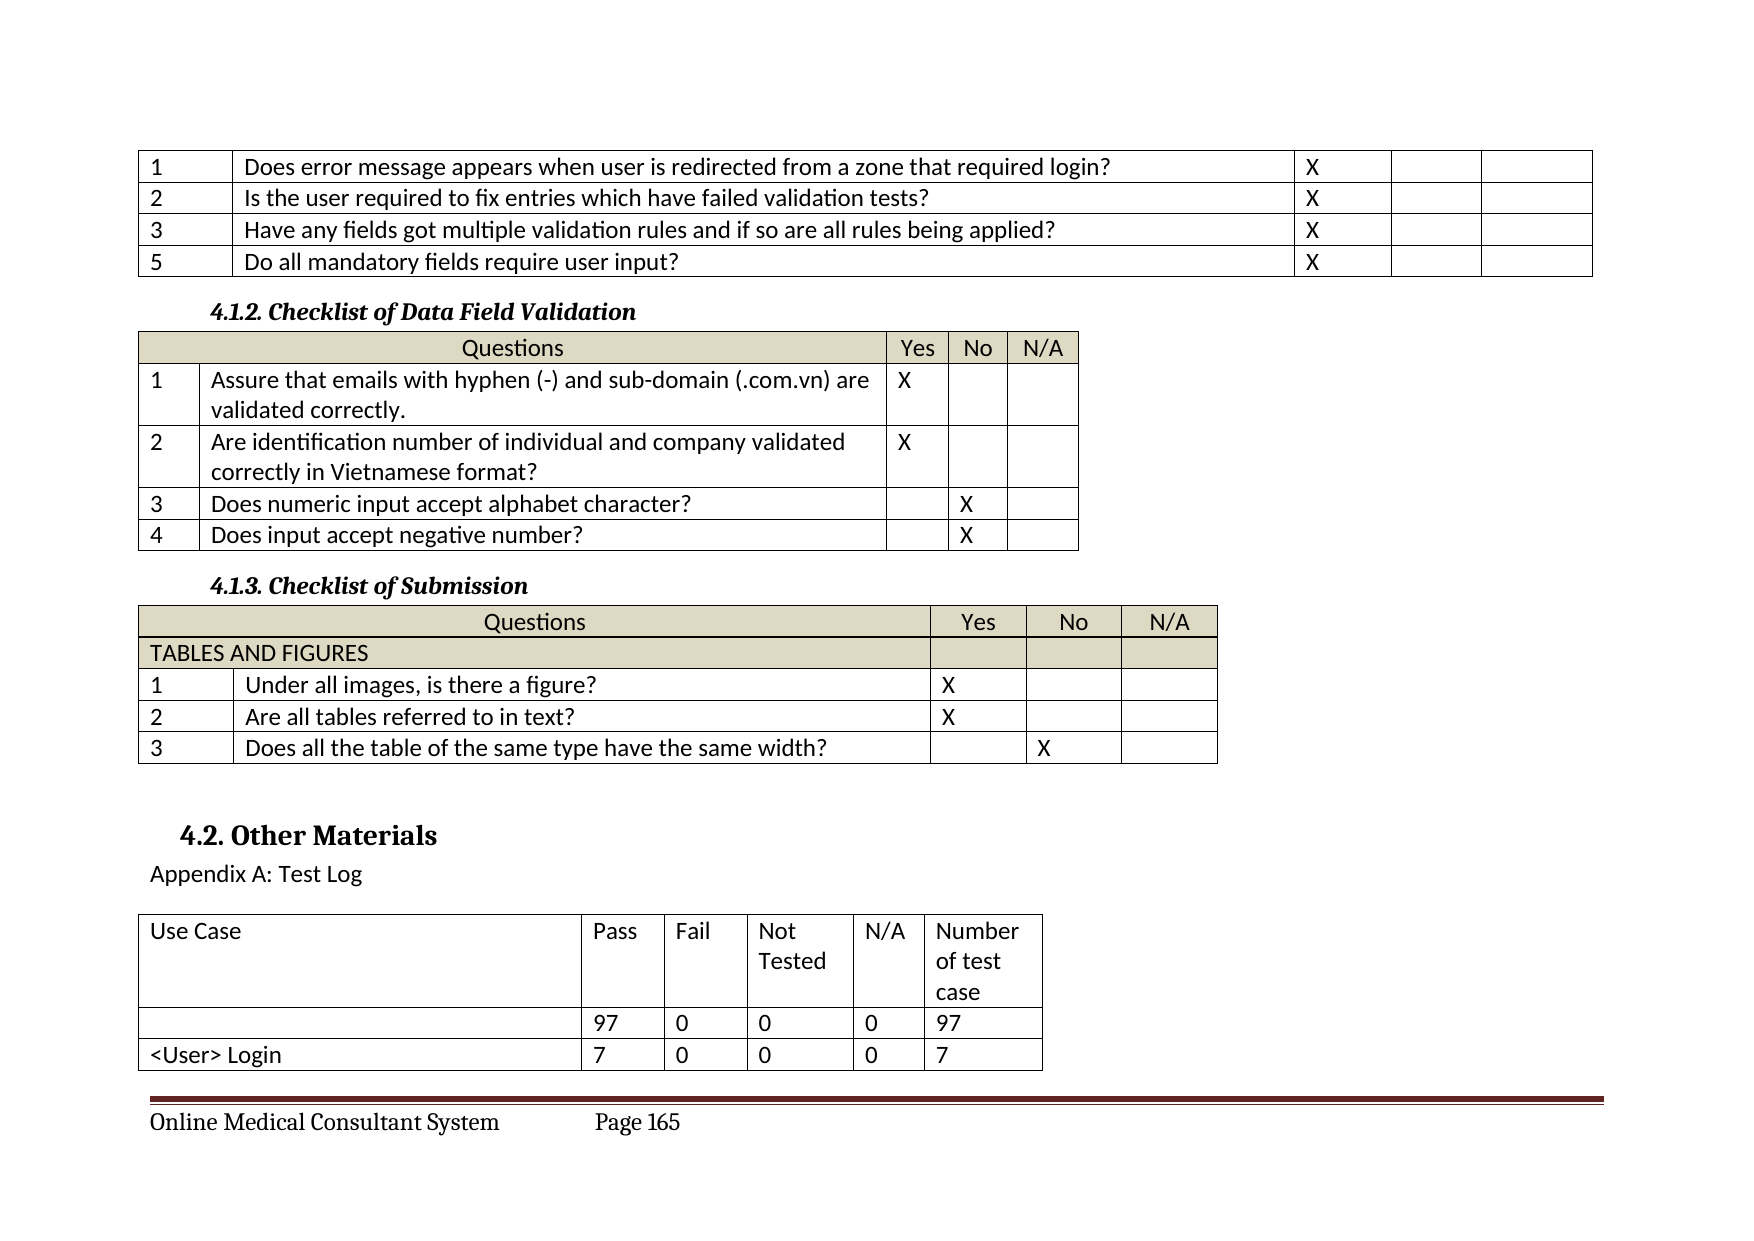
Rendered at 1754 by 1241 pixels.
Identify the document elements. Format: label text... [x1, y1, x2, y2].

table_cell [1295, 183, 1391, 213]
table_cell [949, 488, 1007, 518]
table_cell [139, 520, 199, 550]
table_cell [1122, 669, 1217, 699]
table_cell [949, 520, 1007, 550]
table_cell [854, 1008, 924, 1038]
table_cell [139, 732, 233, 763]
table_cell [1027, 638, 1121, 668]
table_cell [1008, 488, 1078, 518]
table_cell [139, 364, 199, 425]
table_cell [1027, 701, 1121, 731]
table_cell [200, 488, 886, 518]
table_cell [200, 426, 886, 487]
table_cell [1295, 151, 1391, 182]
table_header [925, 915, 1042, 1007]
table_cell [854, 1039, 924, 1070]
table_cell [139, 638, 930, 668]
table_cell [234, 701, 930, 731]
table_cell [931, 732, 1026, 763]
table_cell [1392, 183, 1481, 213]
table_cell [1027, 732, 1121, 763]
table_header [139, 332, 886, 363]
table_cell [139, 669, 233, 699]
text Appendix A: Test Log [150, 858, 1604, 889]
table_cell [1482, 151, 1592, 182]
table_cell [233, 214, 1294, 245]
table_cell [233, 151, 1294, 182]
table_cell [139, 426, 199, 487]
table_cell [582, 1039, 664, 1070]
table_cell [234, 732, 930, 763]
subtitle Checklist of Submission [210, 572, 1604, 601]
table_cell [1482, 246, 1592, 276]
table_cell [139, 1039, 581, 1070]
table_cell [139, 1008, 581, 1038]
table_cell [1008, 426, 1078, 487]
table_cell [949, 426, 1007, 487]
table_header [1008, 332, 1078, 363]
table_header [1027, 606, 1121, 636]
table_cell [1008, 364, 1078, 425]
subtitle Checklist of Data Field Validation [210, 298, 1604, 327]
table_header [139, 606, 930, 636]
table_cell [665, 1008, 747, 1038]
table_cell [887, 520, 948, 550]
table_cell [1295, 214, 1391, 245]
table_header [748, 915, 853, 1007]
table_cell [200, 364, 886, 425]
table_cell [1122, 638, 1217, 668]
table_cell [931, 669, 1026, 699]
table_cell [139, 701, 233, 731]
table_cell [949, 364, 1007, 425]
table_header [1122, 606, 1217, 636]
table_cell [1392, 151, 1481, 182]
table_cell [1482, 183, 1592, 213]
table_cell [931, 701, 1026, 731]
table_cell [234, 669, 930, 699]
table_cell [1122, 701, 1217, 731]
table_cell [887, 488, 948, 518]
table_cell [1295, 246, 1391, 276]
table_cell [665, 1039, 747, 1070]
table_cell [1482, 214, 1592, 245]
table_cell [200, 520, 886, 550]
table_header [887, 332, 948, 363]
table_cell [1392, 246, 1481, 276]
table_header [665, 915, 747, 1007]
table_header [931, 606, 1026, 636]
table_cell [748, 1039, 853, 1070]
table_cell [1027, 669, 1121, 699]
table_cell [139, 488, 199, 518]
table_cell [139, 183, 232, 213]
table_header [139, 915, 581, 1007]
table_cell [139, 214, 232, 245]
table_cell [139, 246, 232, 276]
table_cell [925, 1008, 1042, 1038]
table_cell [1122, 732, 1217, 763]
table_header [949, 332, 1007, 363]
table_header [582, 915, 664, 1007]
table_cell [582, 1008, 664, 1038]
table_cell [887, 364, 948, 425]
subtitle Other Materials [180, 819, 1604, 853]
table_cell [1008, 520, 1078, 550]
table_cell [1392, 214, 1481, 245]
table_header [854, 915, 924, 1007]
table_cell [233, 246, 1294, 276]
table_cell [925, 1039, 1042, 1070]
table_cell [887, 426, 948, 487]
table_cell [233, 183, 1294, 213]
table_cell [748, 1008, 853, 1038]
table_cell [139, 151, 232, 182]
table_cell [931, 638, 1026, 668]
